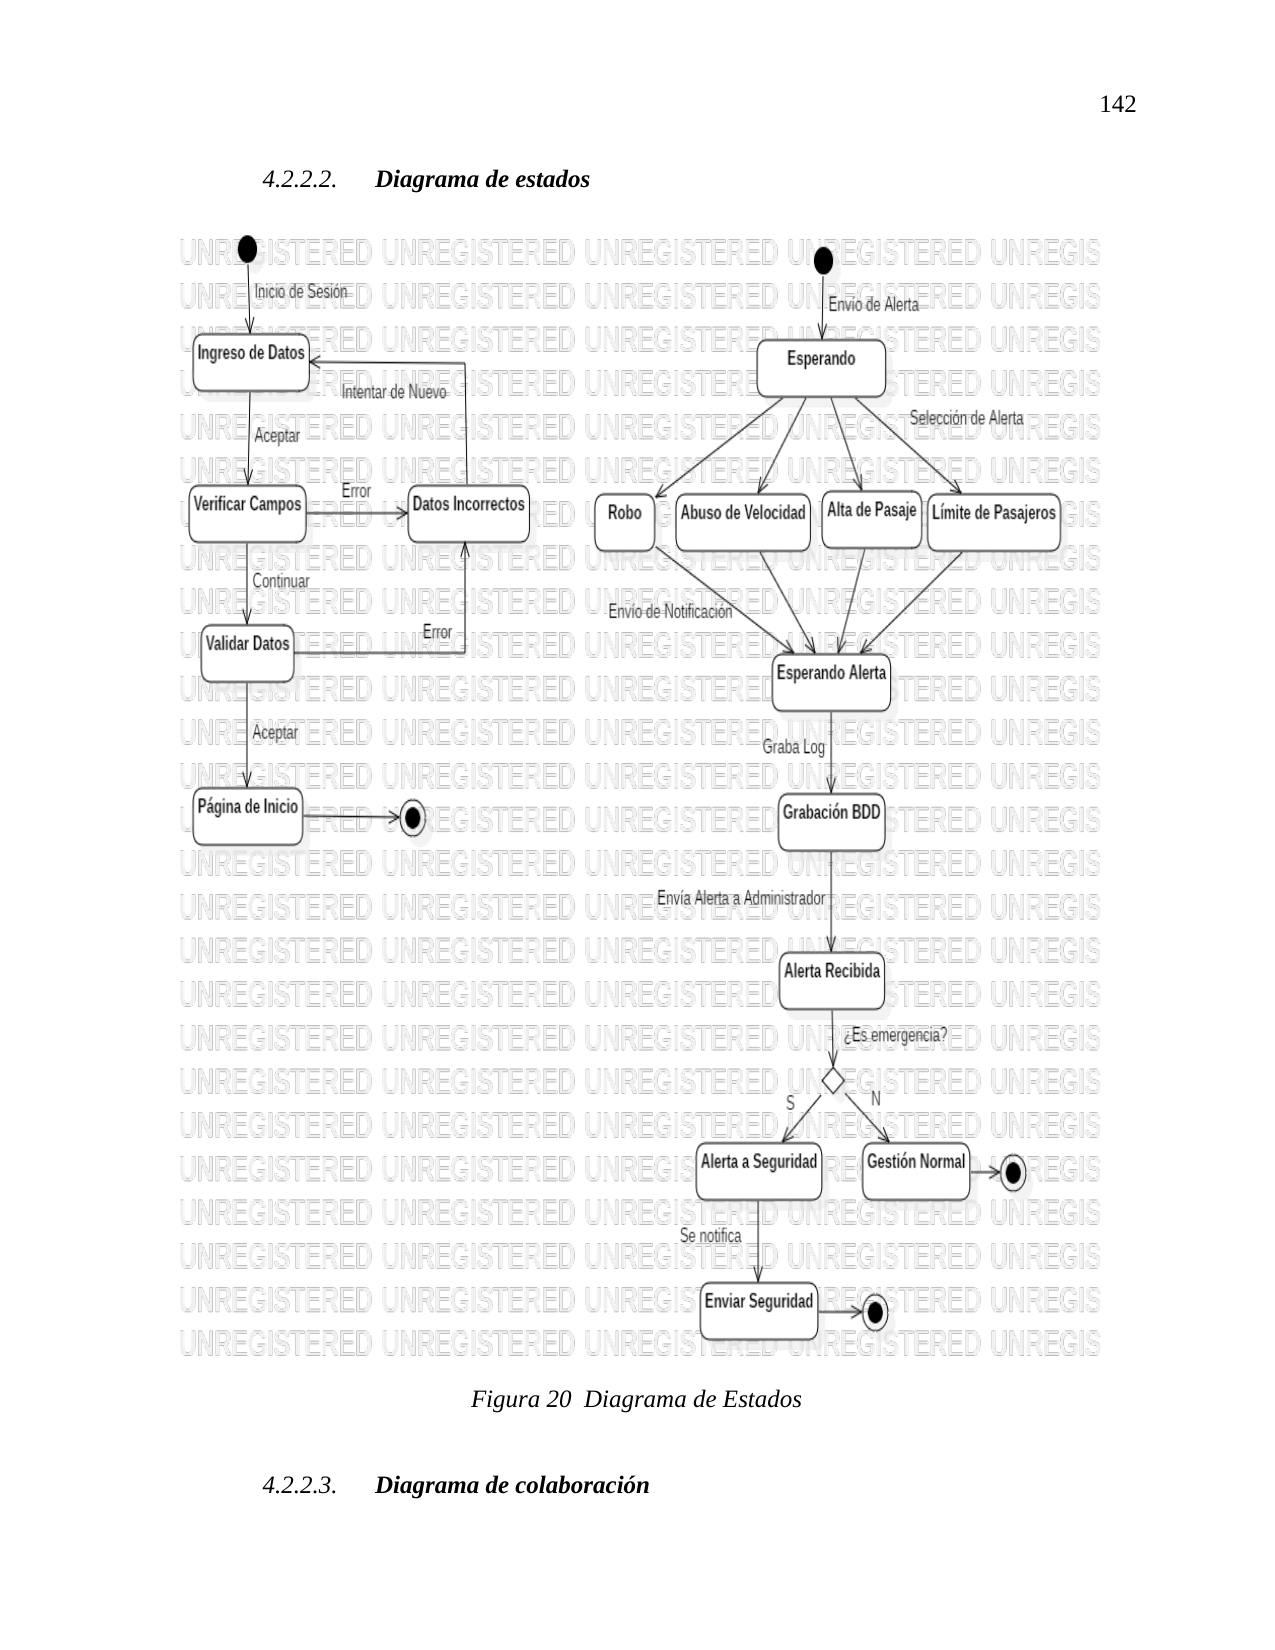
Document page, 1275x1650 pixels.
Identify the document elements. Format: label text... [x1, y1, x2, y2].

text Figura 20 Diagrama de Estados [150, 1384, 1125, 1413]
subtitle Diagrama de estados [262, 164, 1125, 193]
subtitle Diagrama de colaboración [262, 1471, 1125, 1499]
picture [179, 221, 1101, 1360]
